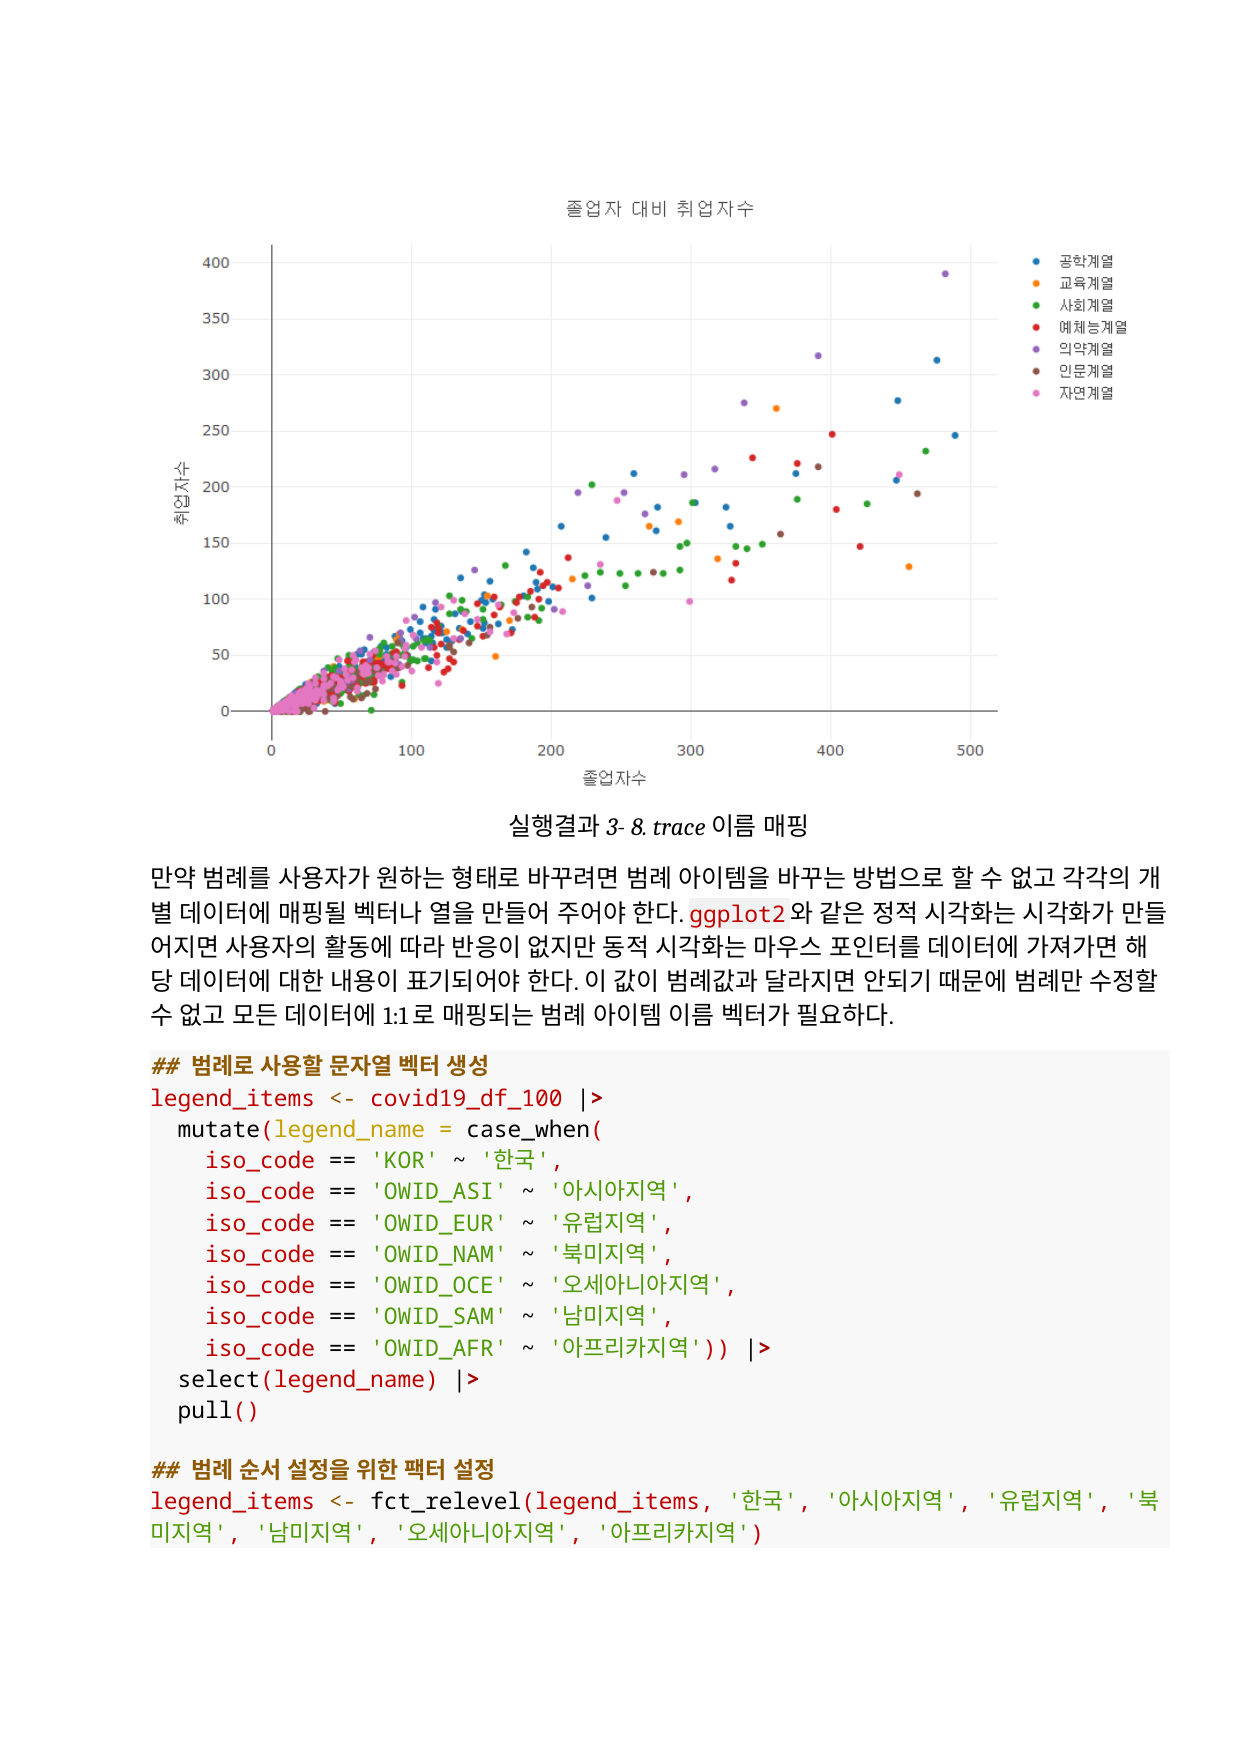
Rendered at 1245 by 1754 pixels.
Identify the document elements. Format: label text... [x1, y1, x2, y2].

text 만약 범례를 사용자가 원하는 형태로 바꾸려면 범례 아이템을 바꾸는 방법으로 할 수 없고 각각의 개별 데이터에 매핑될 벡터나 열을 만들어 주어야 한다. ggplot2와 같은 정적 시각화는 시각화가 만들어지면 사용자의 활동에 따라 반응이 없지만 동적 시각화는 마우스 포인터를 데이터에 가져가면 해당 데이터에 대한 내용이 표기되어야 한다. 이 값이 범례값과 달라지면 안되기 때문에 범례만 수정할 수 없고 모든 데이터에 1:1로 매핑되는 범례 아이템 이름 벡터가 필요하다. [150, 861, 1170, 1031]
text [150, 1050, 1170, 1548]
text 실행결과 3- . trace 이름 매핑 [150, 808, 1170, 842]
picture [172, 187, 1148, 788]
